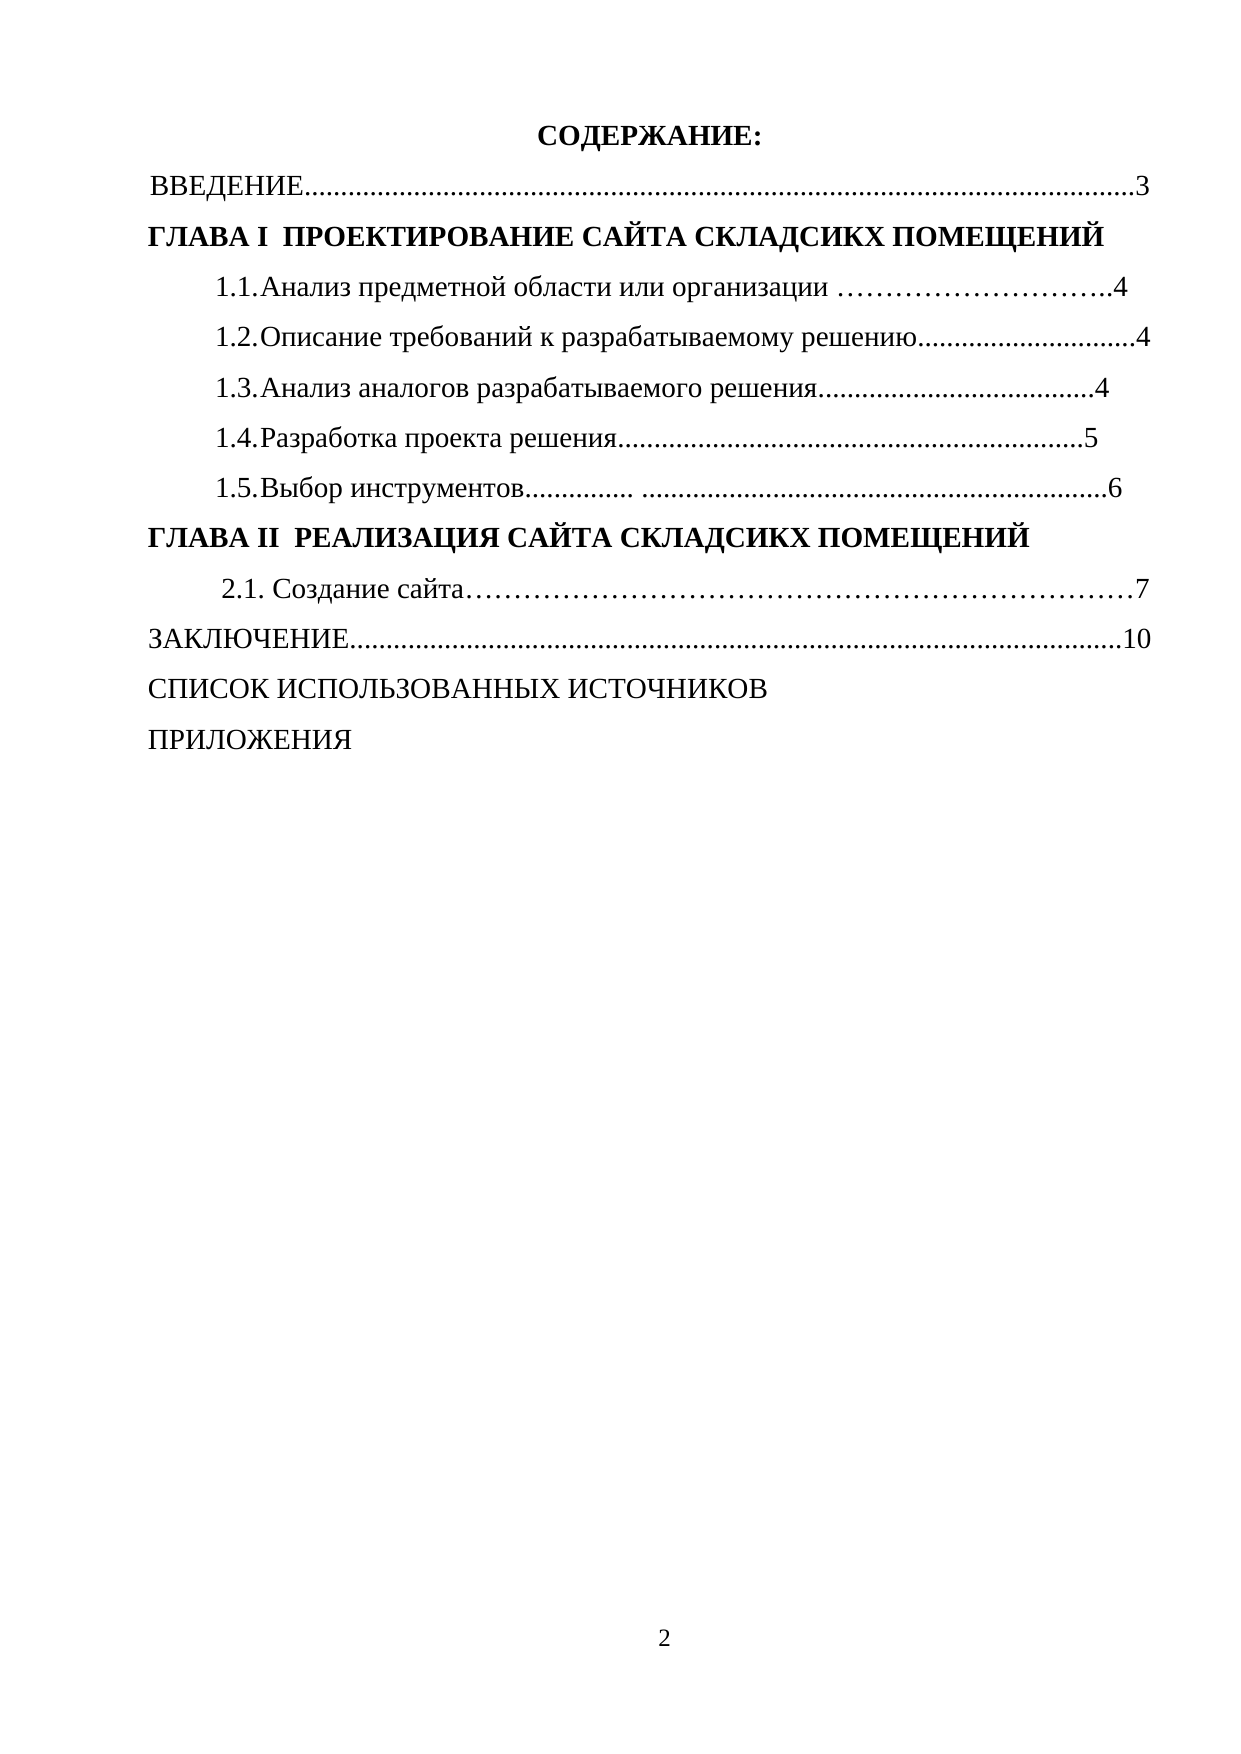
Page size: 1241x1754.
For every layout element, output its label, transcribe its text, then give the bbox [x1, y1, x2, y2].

list Разработка проекта решения................................................................5 [215, 420, 1152, 453]
text ГЛАВА I ПРОЕКТИРОВАНИЕ САЙТА СКЛАДСИКХ ПОМЕЩЕНИЙ [148, 219, 1152, 252]
text ЗАКЛЮЧЕНИЕ..........................................................................................................10 [148, 621, 1152, 655]
list Анализ предметной области или организации ………………………..4 [215, 269, 1152, 303]
text СОДЕРЖАНИЕ: ВВЕДЕНИЕ..................................................................................................................3 [148, 118, 1152, 202]
text ПРИЛОЖЕНИЯ [148, 722, 1152, 755]
text СПИСОК ИСПОЛЬЗОВАННЫХ ИСТОЧНИКОВ [148, 672, 1152, 705]
text 2.1. Создание сайта……………………………………………………………7 [177, 571, 1152, 604]
list Выбор инструментов............... ................................................................6 [215, 470, 1152, 504]
list Анализ аналогов разрабатываемого решения......................................4 [215, 370, 1152, 403]
text ГЛАВА II РЕАЛИЗАЦИЯ САЙТА СКЛАДСИКХ ПОМЕЩЕНИЙ [148, 521, 1152, 554]
list Описание требований к разрабатываемому решению..............................4 [215, 319, 1152, 353]
